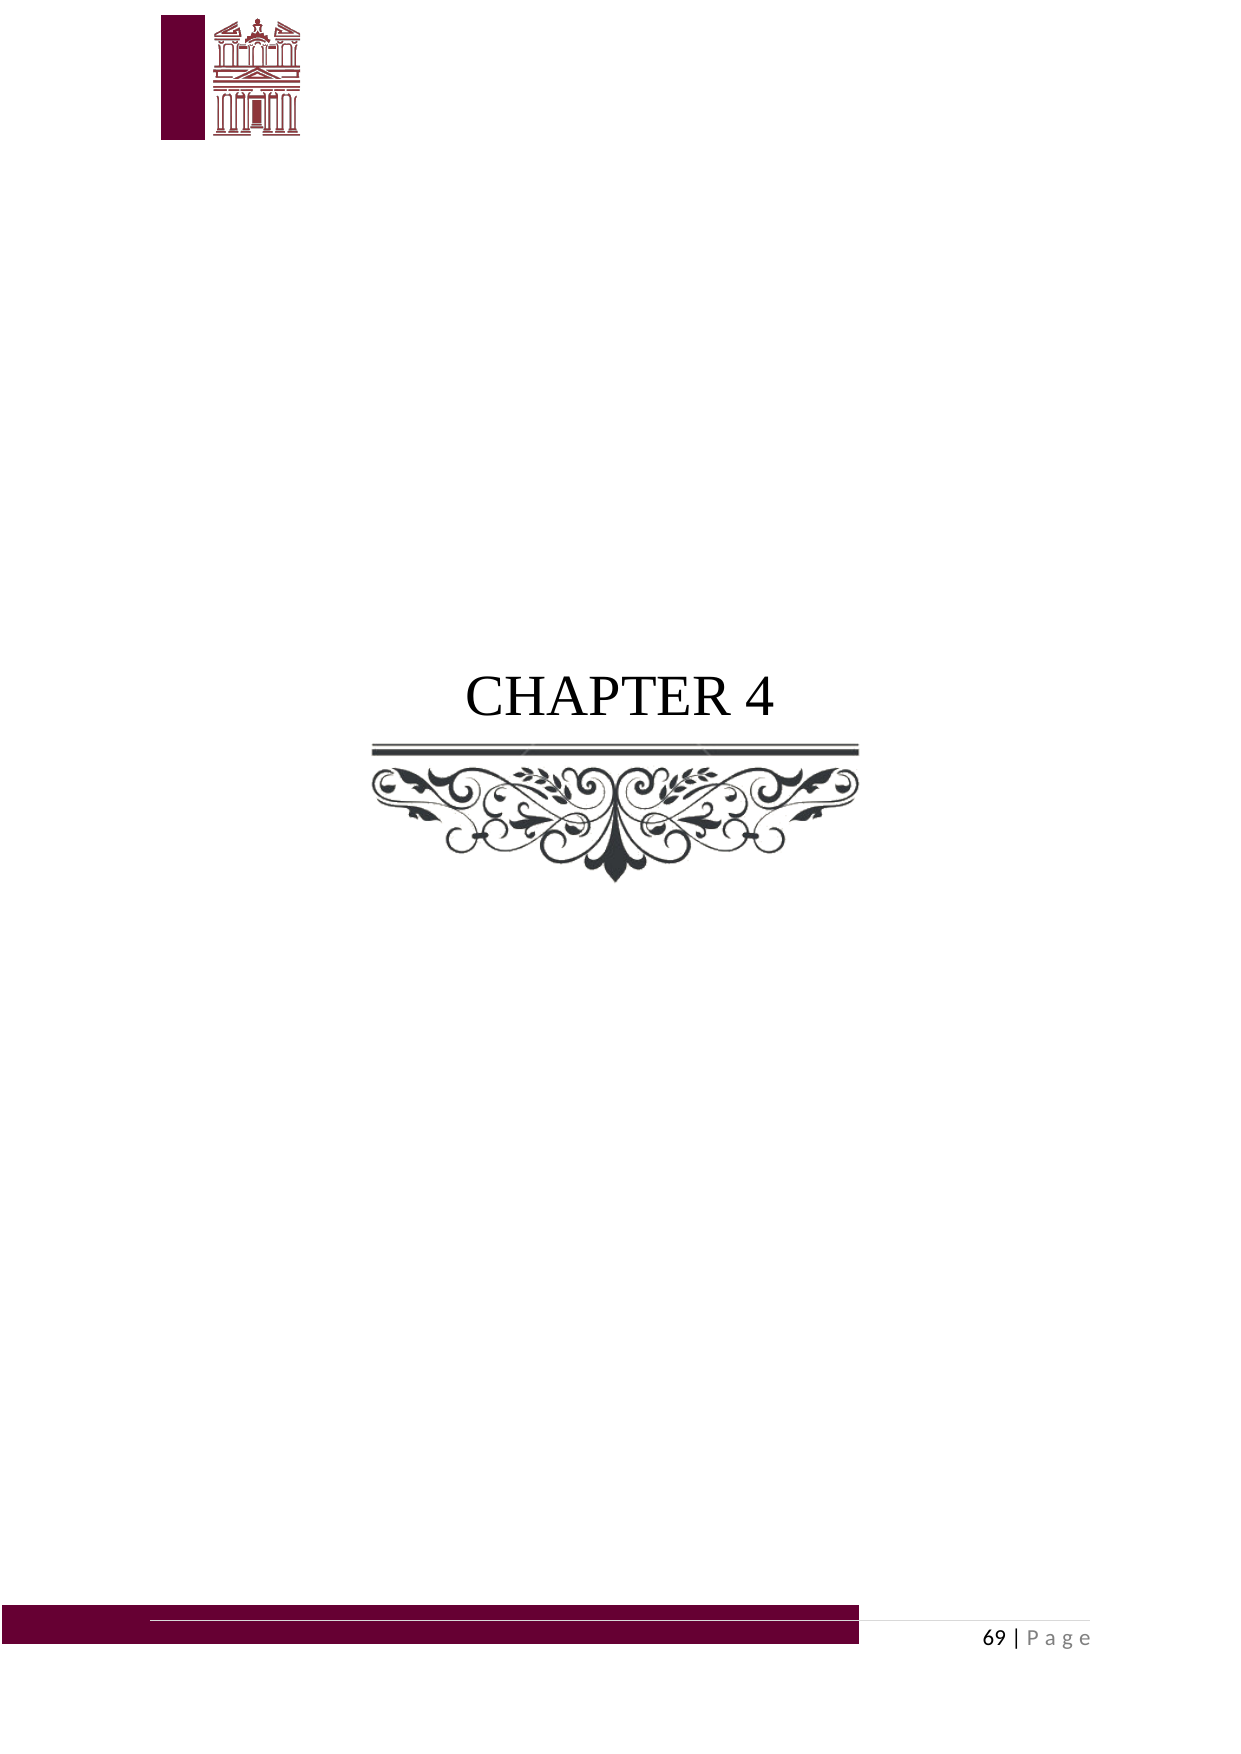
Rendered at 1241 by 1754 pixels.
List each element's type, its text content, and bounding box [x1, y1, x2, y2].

text CHAPTER 4 [150, 661, 1090, 728]
picture [350, 718, 881, 903]
picture [213, 18, 301, 136]
